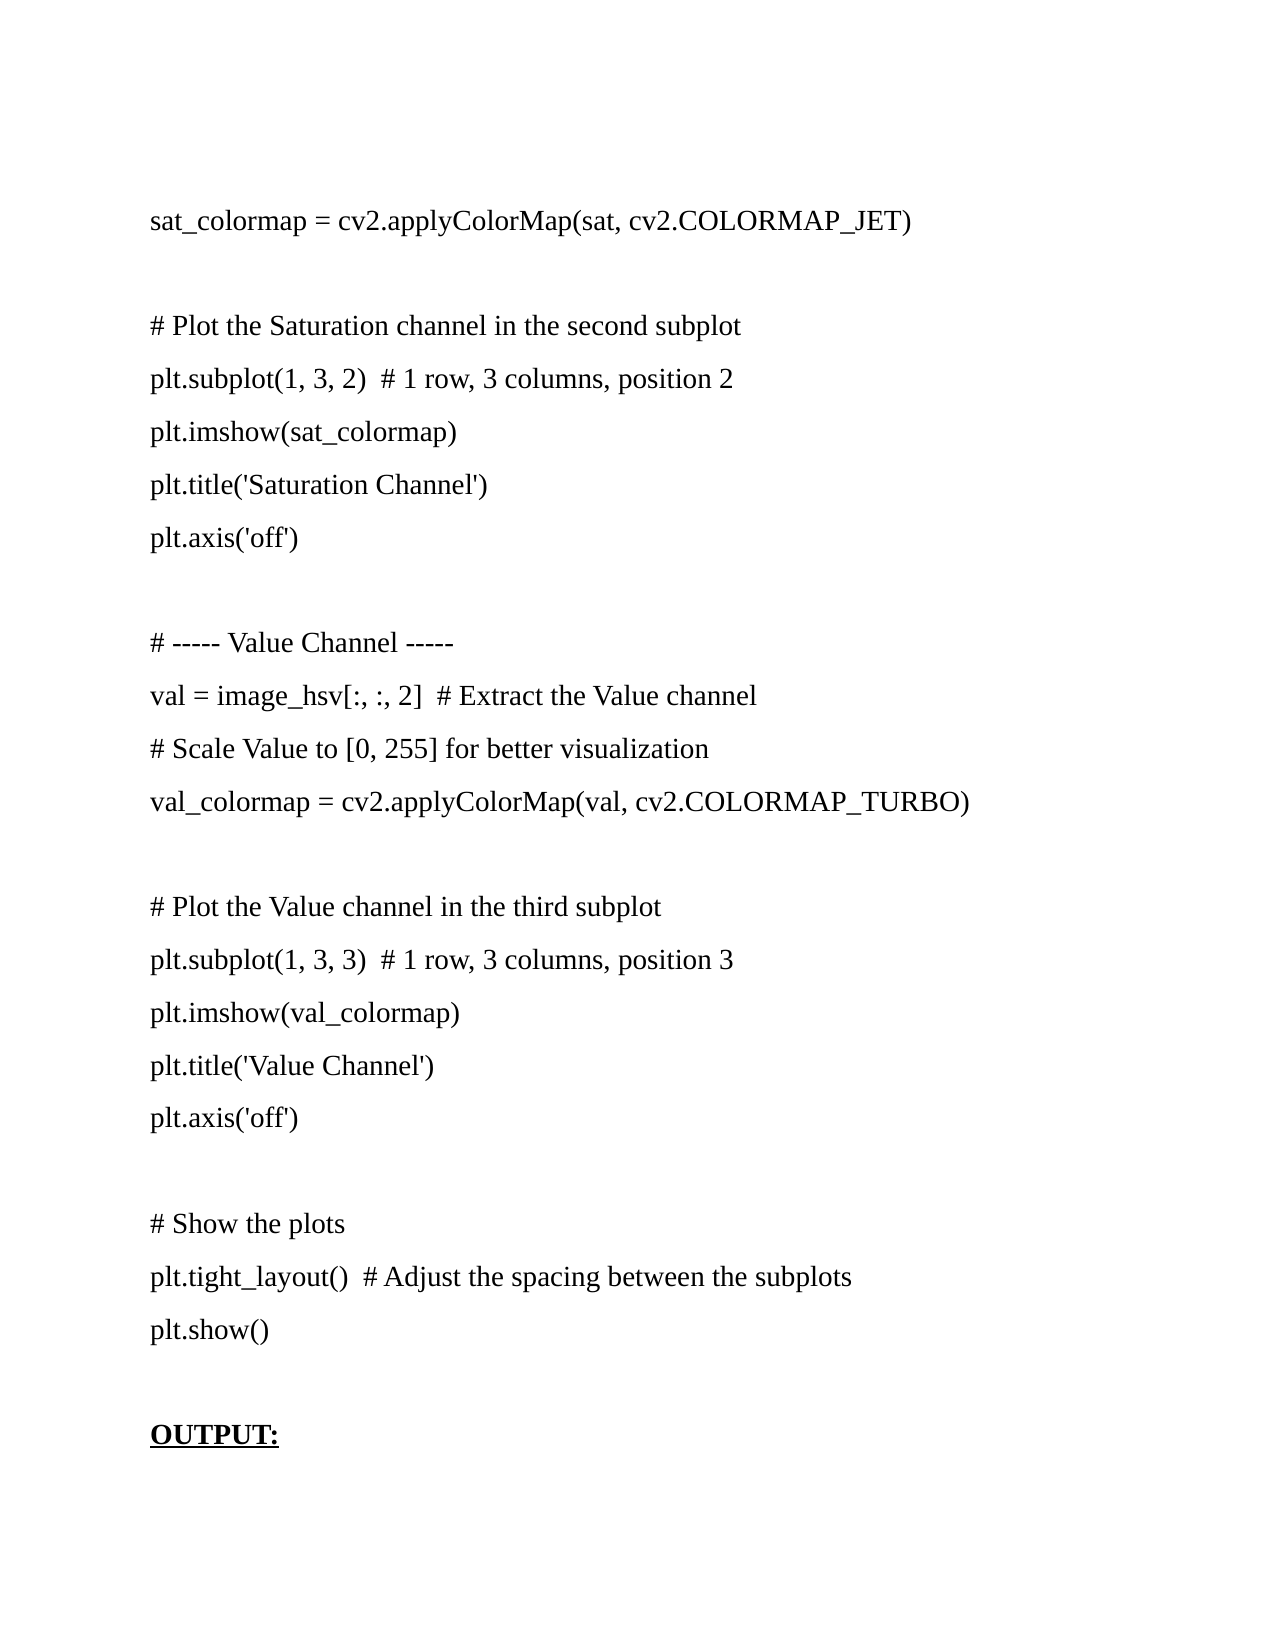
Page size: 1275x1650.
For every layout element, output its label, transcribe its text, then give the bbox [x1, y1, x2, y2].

text plt.show() [150, 1312, 1125, 1345]
text sat_colormap = cv2.applyColorMap(sat, cv2.COLORMAP_JET) [150, 203, 1125, 236]
text plt.axis('off') [150, 1101, 1125, 1134]
text val_colormap = cv2.applyColorMap(val, cv2.COLORMAP_TURBO) [150, 784, 1125, 817]
text plt.tight_layout() # Adjust the spacing between the subplots [150, 1259, 1125, 1293]
text val = image_hsv[:, :, 2] # Extract the Value channel [150, 678, 1125, 712]
text # Scale Value to [0, 255] for better visualization [150, 731, 1125, 764]
text plt.title('Saturation Channel') [150, 467, 1125, 500]
text plt.axis('off') [150, 520, 1125, 553]
text plt.imshow(val_colormap) [150, 995, 1125, 1028]
text plt.imshow(sat_colormap) [150, 414, 1125, 448]
text # Show the plots [150, 1206, 1125, 1240]
text # Plot the Value channel in the third subplot [150, 889, 1125, 923]
text # ----- Value Channel ----- [150, 625, 1125, 659]
text plt.title('Value Channel') [150, 1048, 1125, 1081]
text plt.subplot(1, 3, 3) # 1 row, 3 columns, position 3 [150, 942, 1125, 976]
text plt.subplot(1, 3, 2) # 1 row, 3 columns, position 2 [150, 361, 1125, 395]
text # Plot the Saturation channel in the second subplot [150, 308, 1125, 342]
text OUTPUT: [150, 1417, 1125, 1451]
